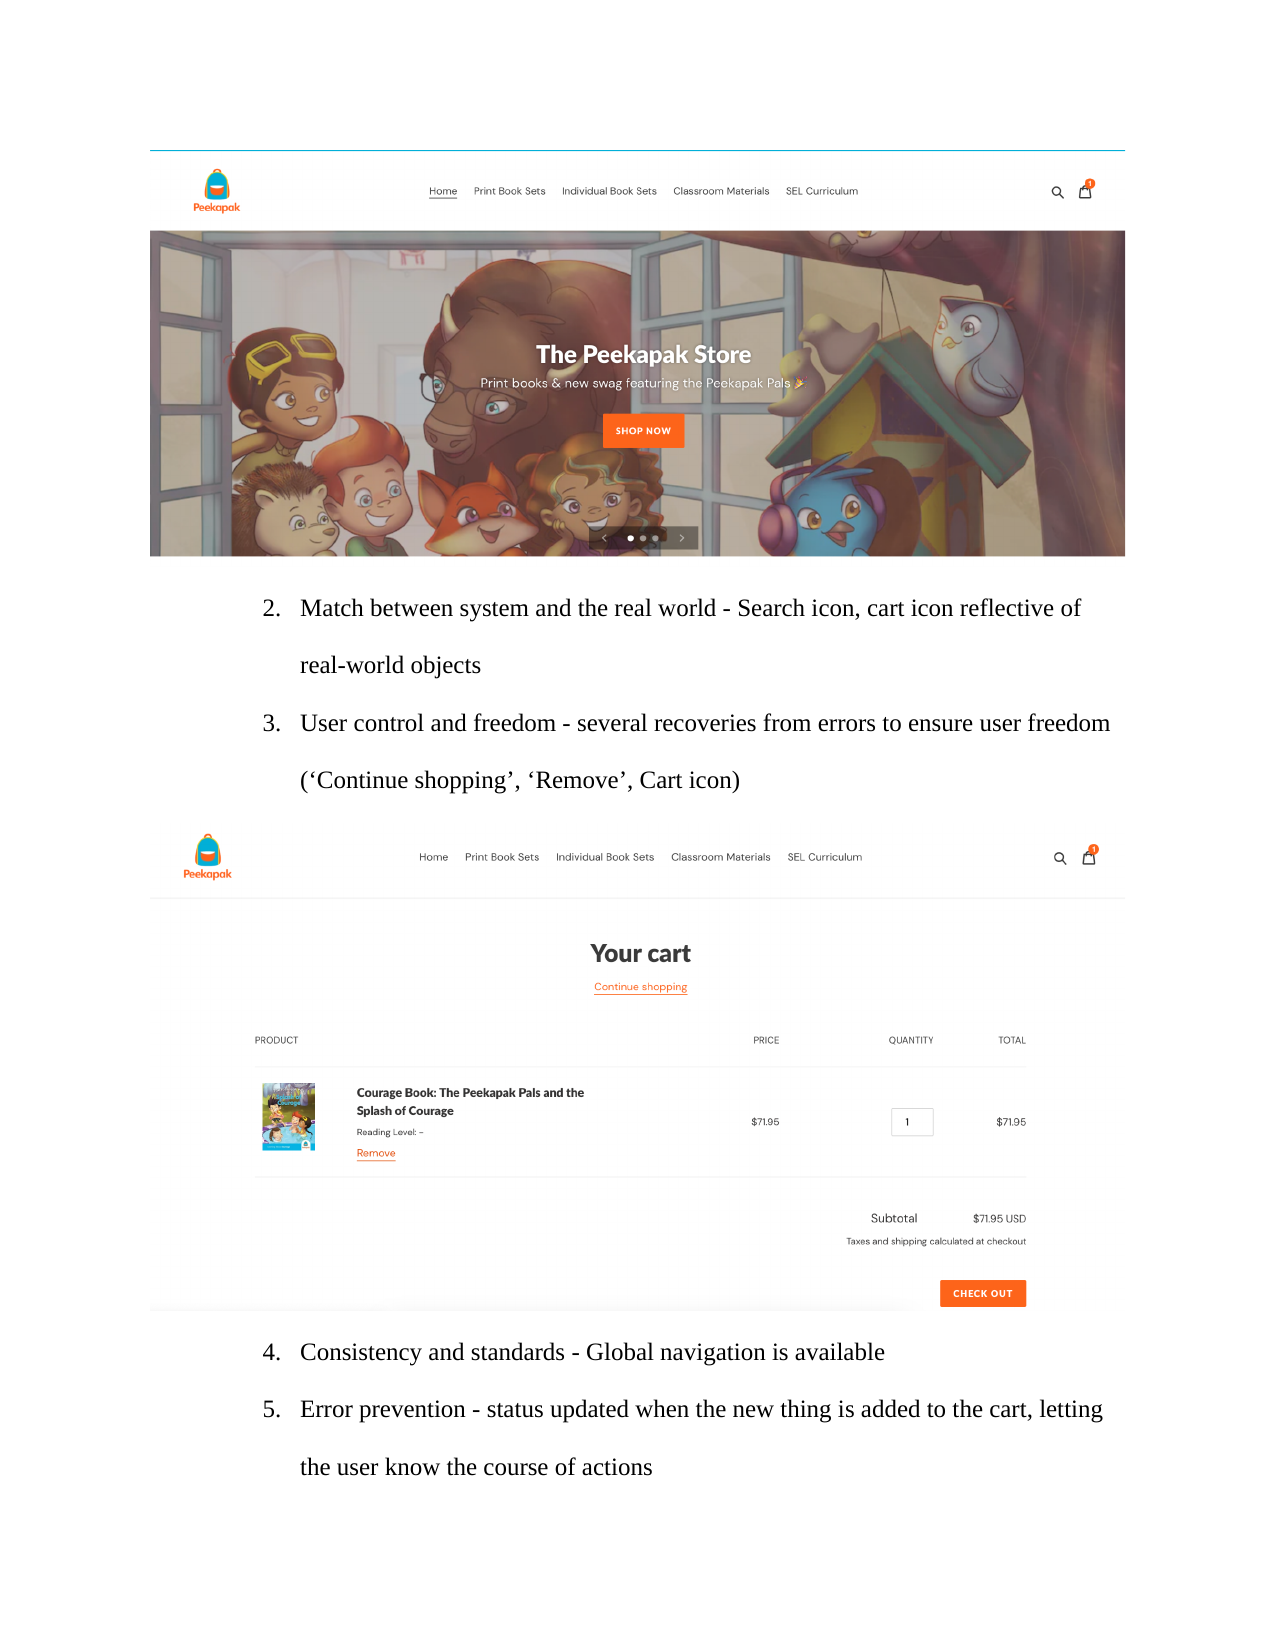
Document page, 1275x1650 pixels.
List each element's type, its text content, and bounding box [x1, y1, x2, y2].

list User control and freedom - several recoveries from errors to ensure user freedom (‘Continue shopping’, ‘Remove’, Cart icon) [262, 708, 1125, 794]
list Consistency and standards - Global navigation is available [262, 1337, 1125, 1366]
list Error prevention - status updated when the new thing is added to the cart, letting the user know the course of actions [262, 1394, 1125, 1481]
picture [150, 152, 1125, 567]
list Match between system and the real world - Search icon, cart icon reflective of real-world objects [262, 593, 1125, 679]
picture [150, 823, 1125, 1311]
